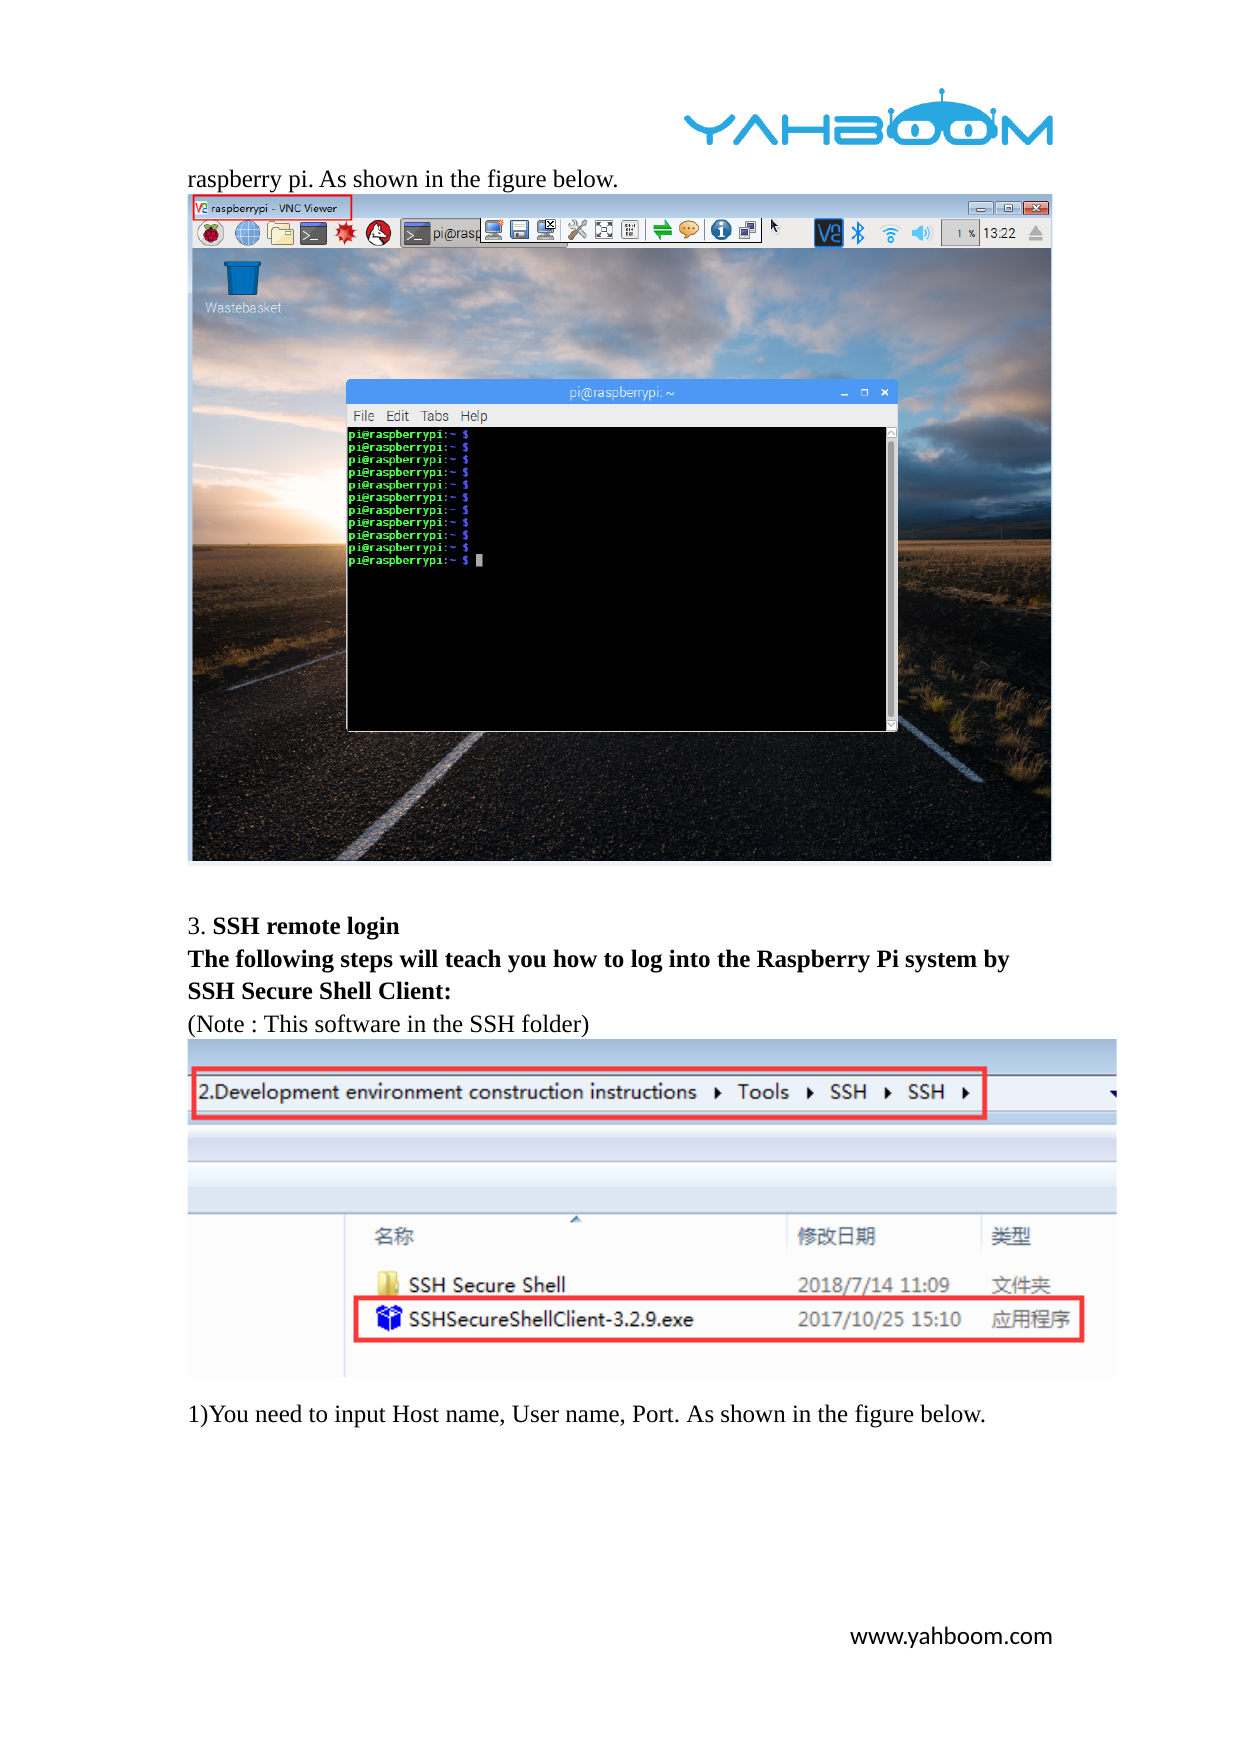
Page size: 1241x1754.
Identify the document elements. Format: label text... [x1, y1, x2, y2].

list SSH remote login [187, 909, 1053, 942]
picture [187, 194, 1053, 866]
list 1)You need to input Host name, User name, Port. As shown in the figure below. [187, 1397, 1053, 1429]
text The following steps will teach you how to log into the Raspberry Pi system by SSH Secure Shell Client: [187, 942, 1053, 1007]
list When the connection is successful, you will see the remote desktop of the raspberry pi. As shown in the figure below. [187, 162, 1053, 194]
picture [684, 88, 1053, 145]
text (Note : This software in the SSH folder) [187, 1007, 1053, 1039]
picture [187, 1039, 1117, 1377]
